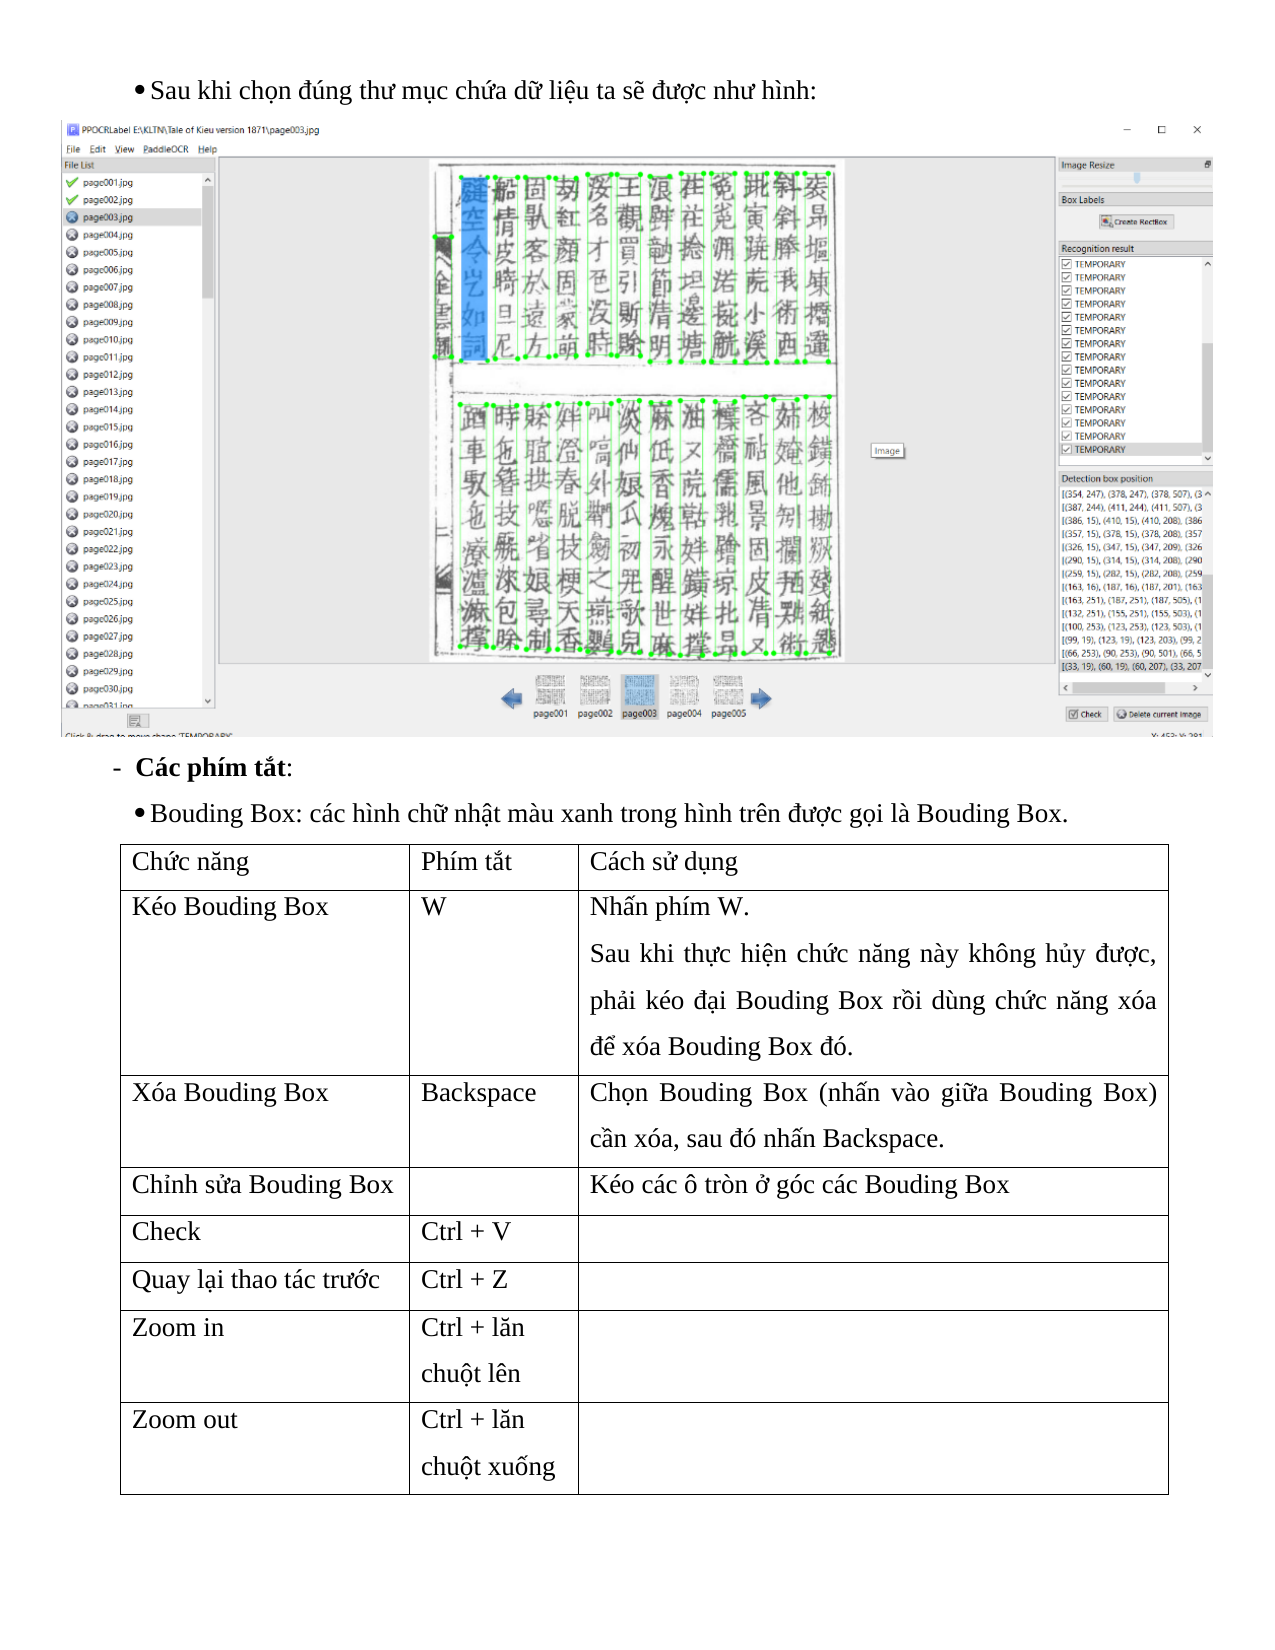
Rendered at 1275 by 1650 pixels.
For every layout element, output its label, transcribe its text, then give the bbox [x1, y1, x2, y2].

table_cell Kéo các ô tròn ở góc các Bouding Box [579, 1168, 1168, 1214]
table_cell Chọn Bouding Box (nhấn vào giữa Bouding Box) cần xóa, sau đó nhấn Backspace. [579, 1076, 1168, 1167]
table_cell Zoom out [121, 1403, 409, 1494]
table_header Phím tắt [410, 845, 578, 889]
table_cell Ctrl + lăn chuột xuống [410, 1403, 578, 1494]
table_cell [410, 1168, 578, 1214]
table_cell [579, 1403, 1168, 1494]
table_cell Check [121, 1216, 409, 1262]
table_cell Ctrl + lăn chuột lên [410, 1311, 578, 1402]
list Các phím tắt: [112, 751, 1184, 782]
table_cell Chỉnh sửa Bouding Box [121, 1168, 409, 1214]
table_cell Backspace [410, 1076, 578, 1167]
table_header Chức năng [121, 845, 409, 889]
list Sau khi chọn đúng thư mục chứa dữ liệu ta sẽ được như hình: [135, 74, 1184, 105]
table_header Cách sử dụng [579, 845, 1168, 889]
table_cell [579, 1263, 1168, 1310]
list Bouding Box: các hình chữ nhật màu xanh trong hình trên được gọi là Bouding Box. [135, 797, 1184, 828]
table_cell [579, 1311, 1168, 1402]
table_cell W [410, 891, 578, 1075]
table_cell Nhấn phím W. Sau khi thực hiện chức năng này không hủy được, phải kéo đại Bouding Box rồi dùng chức năng xóa để xóa Bouding Box đó. [579, 891, 1168, 1075]
table_cell [579, 1216, 1168, 1262]
table_cell Ctrl + V [410, 1216, 578, 1262]
table_cell Kéo Bouding Box [121, 891, 409, 1075]
picture [61, 120, 1213, 737]
table_cell Quay lại thao tác trước [121, 1263, 409, 1310]
table_cell Ctrl + Z [410, 1263, 578, 1310]
table_cell Zoom in [121, 1311, 409, 1402]
table_cell Xóa Bouding Box [121, 1076, 409, 1167]
